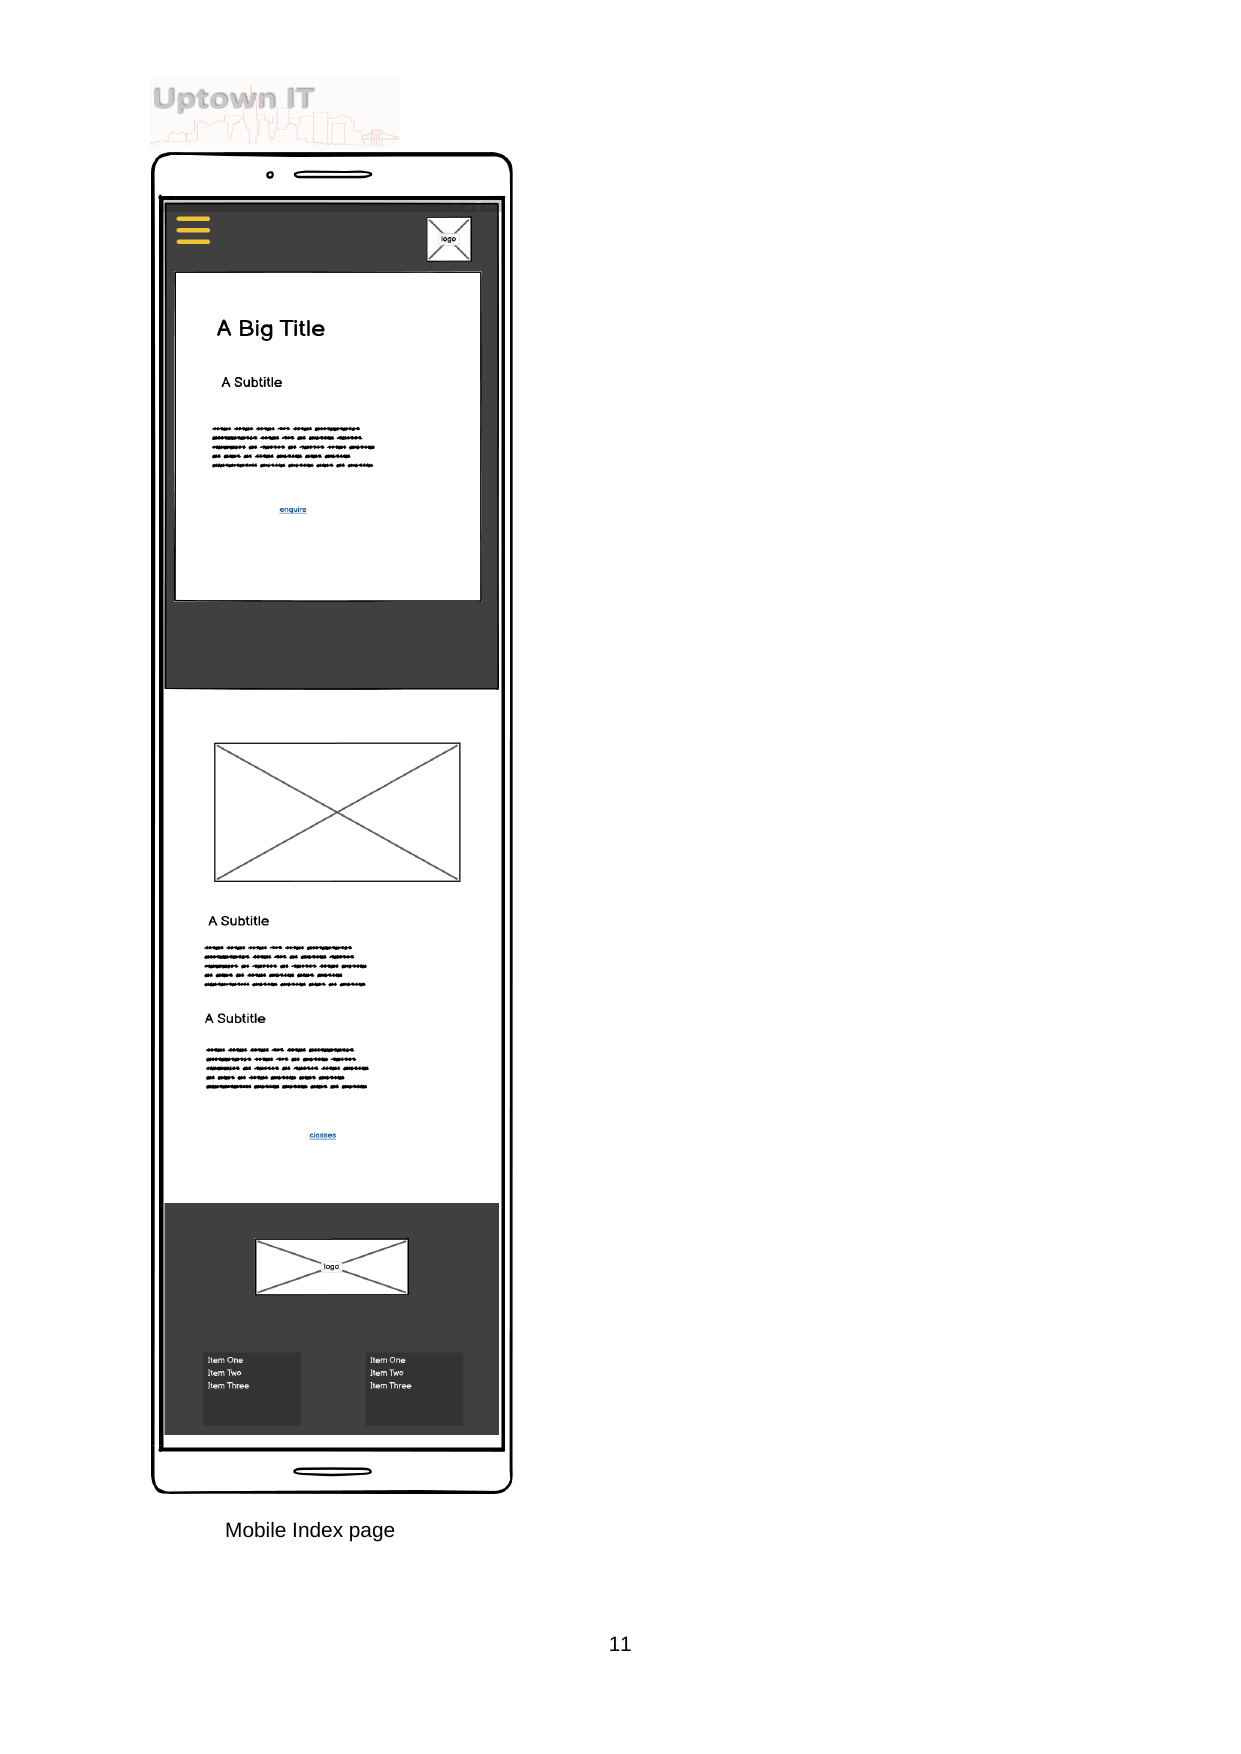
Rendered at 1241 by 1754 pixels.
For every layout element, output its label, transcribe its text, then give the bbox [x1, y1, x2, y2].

text Mobile Index page [150, 1518, 1090, 1542]
picture [150, 73, 513, 1494]
